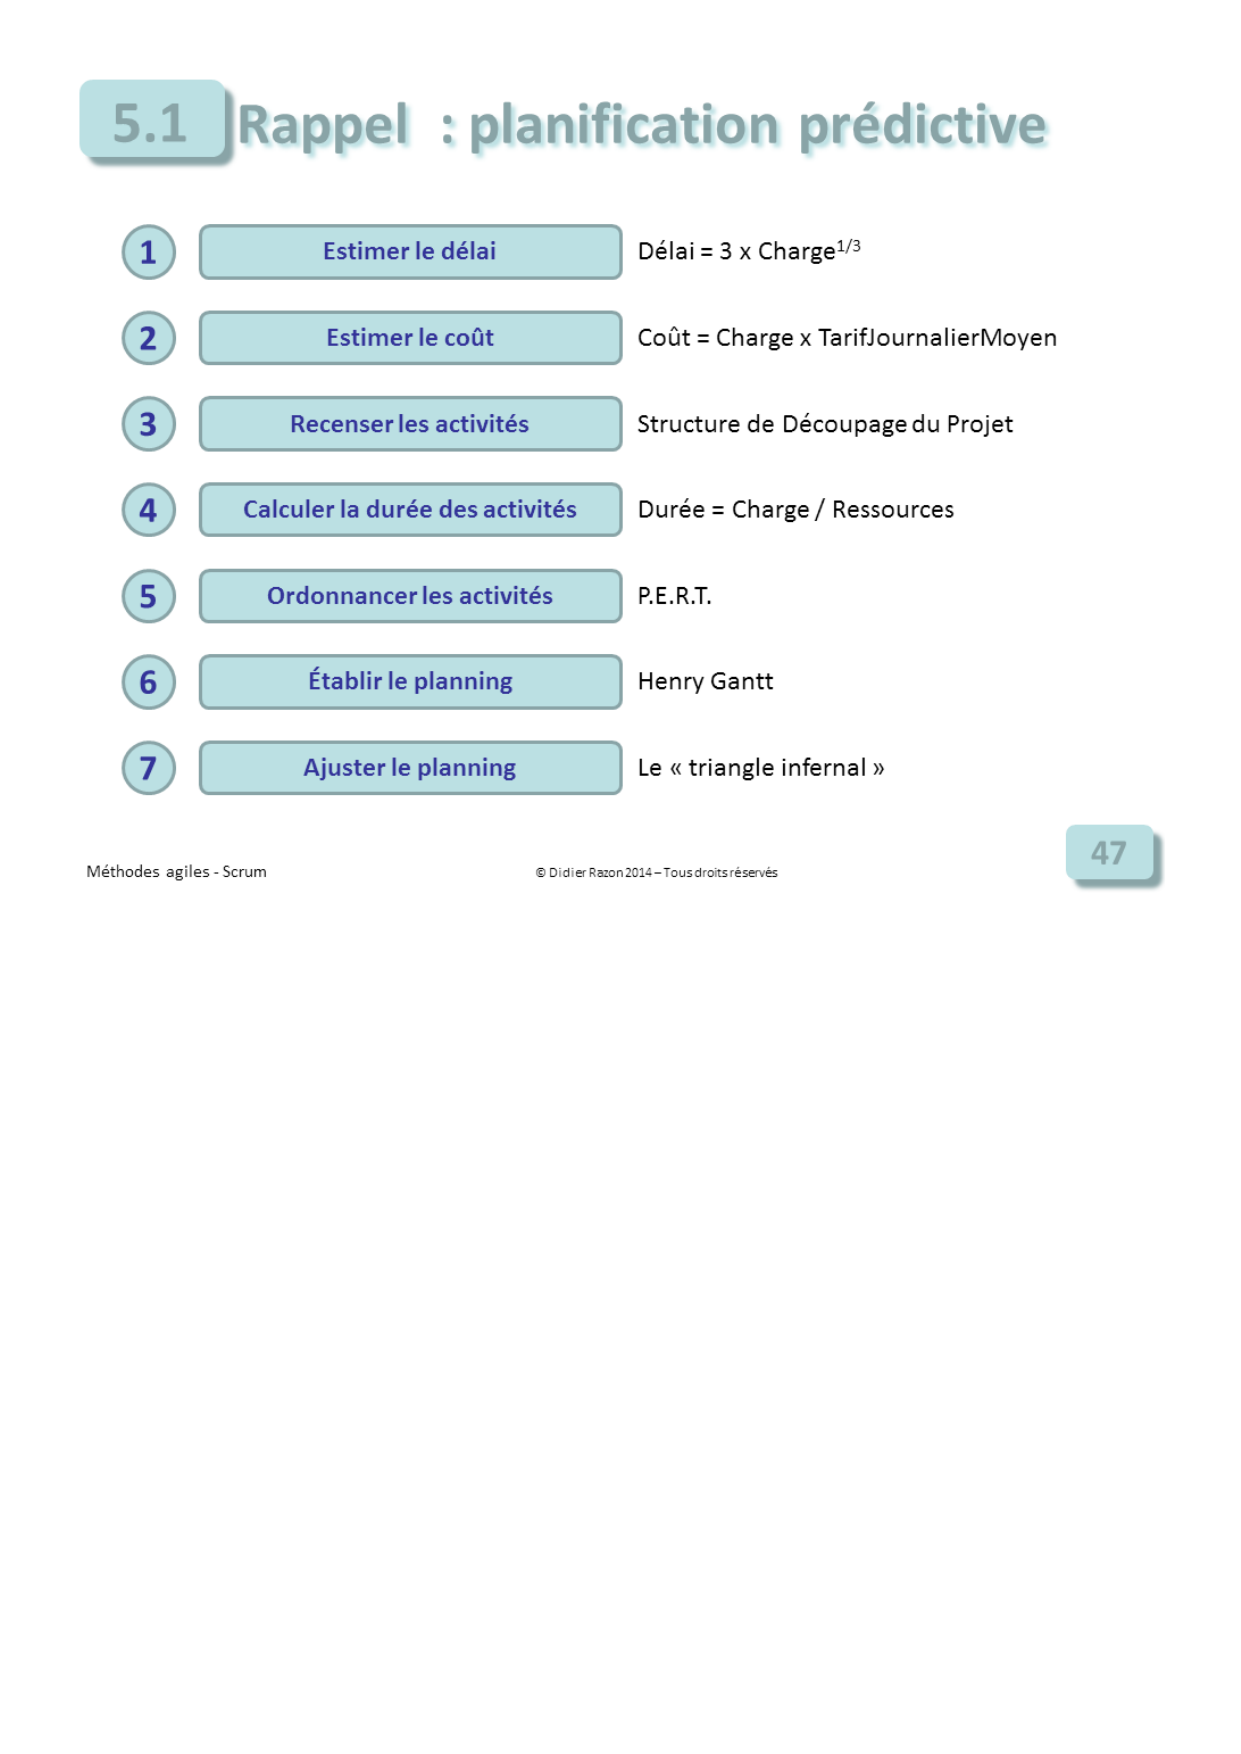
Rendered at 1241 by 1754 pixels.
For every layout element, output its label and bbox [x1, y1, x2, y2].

picture [75, 75, 1166, 893]
